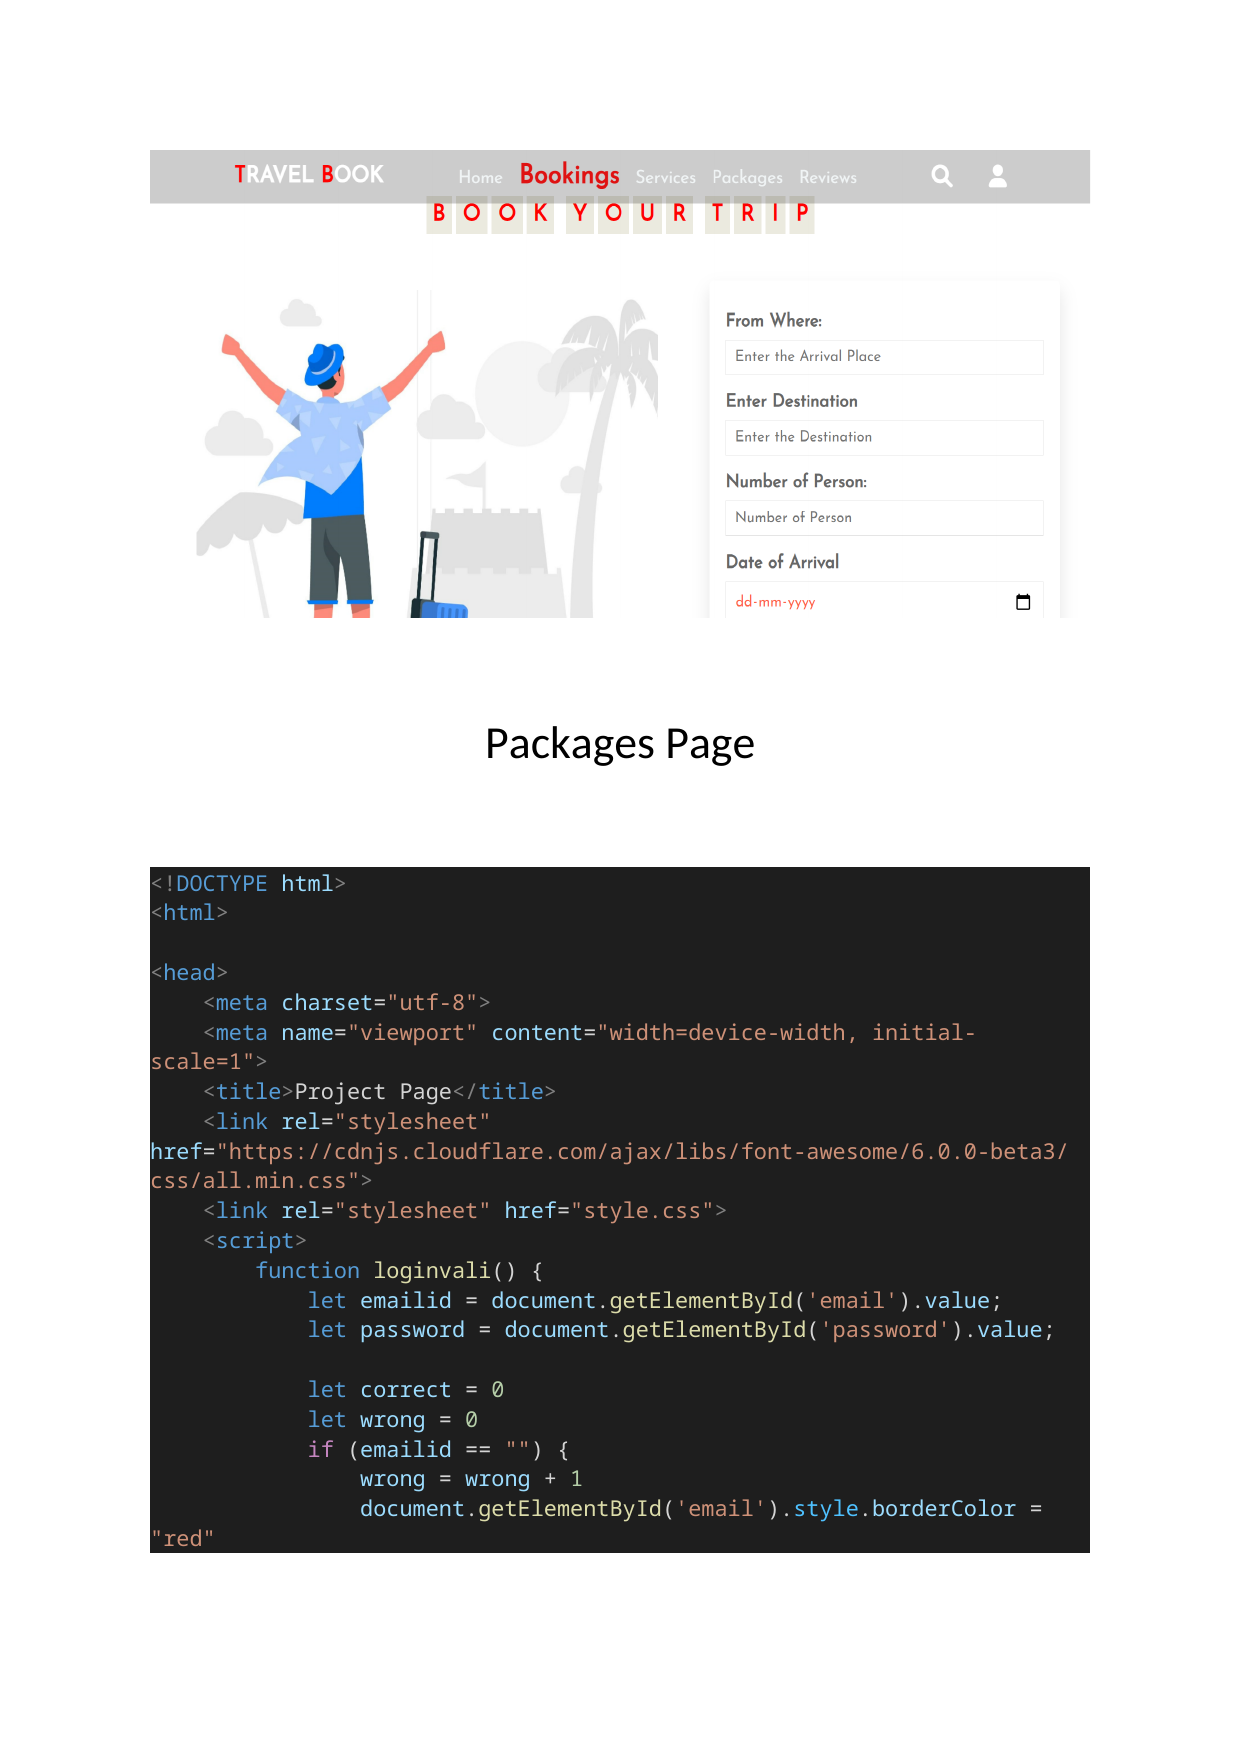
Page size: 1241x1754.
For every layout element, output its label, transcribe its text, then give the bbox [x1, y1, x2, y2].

text <title>Project Page</title> [150, 1076, 1090, 1106]
text <head> [150, 957, 1090, 987]
text <html> [150, 897, 1090, 927]
text let password = document.getElementById('password').value; [150, 1314, 1090, 1344]
text <link rel="stylesheet" href="style.css"> [150, 1195, 1090, 1225]
text <script> [150, 1225, 1090, 1255]
text let correct = 0 [150, 1374, 1090, 1404]
text <link rel="stylesheet" href="https://cdnjs.cloudflare.com/ajax/libs/font-awesome/6.0.0-beta3/css/all.min.css"> [150, 1106, 1090, 1195]
text let emailid = document.getElementById('email').value; [150, 1284, 1090, 1314]
text wrong = wrong + 1 [150, 1463, 1090, 1493]
text let wrong = 0 [150, 1404, 1090, 1433]
text <meta name="viewport" content="width=device-width, initial-scale=1"> [150, 1016, 1090, 1076]
text if (emailid == "") { [150, 1433, 1090, 1463]
text function loginvali() { [150, 1255, 1090, 1284]
picture [150, 150, 1091, 618]
text <!DOCTYPE html> [150, 867, 1090, 897]
text Packages Page [150, 713, 1090, 769]
text <meta charset="utf-8"> [150, 987, 1090, 1016]
text document.getElementById('email').style.borderColor = "red" [150, 1493, 1090, 1553]
